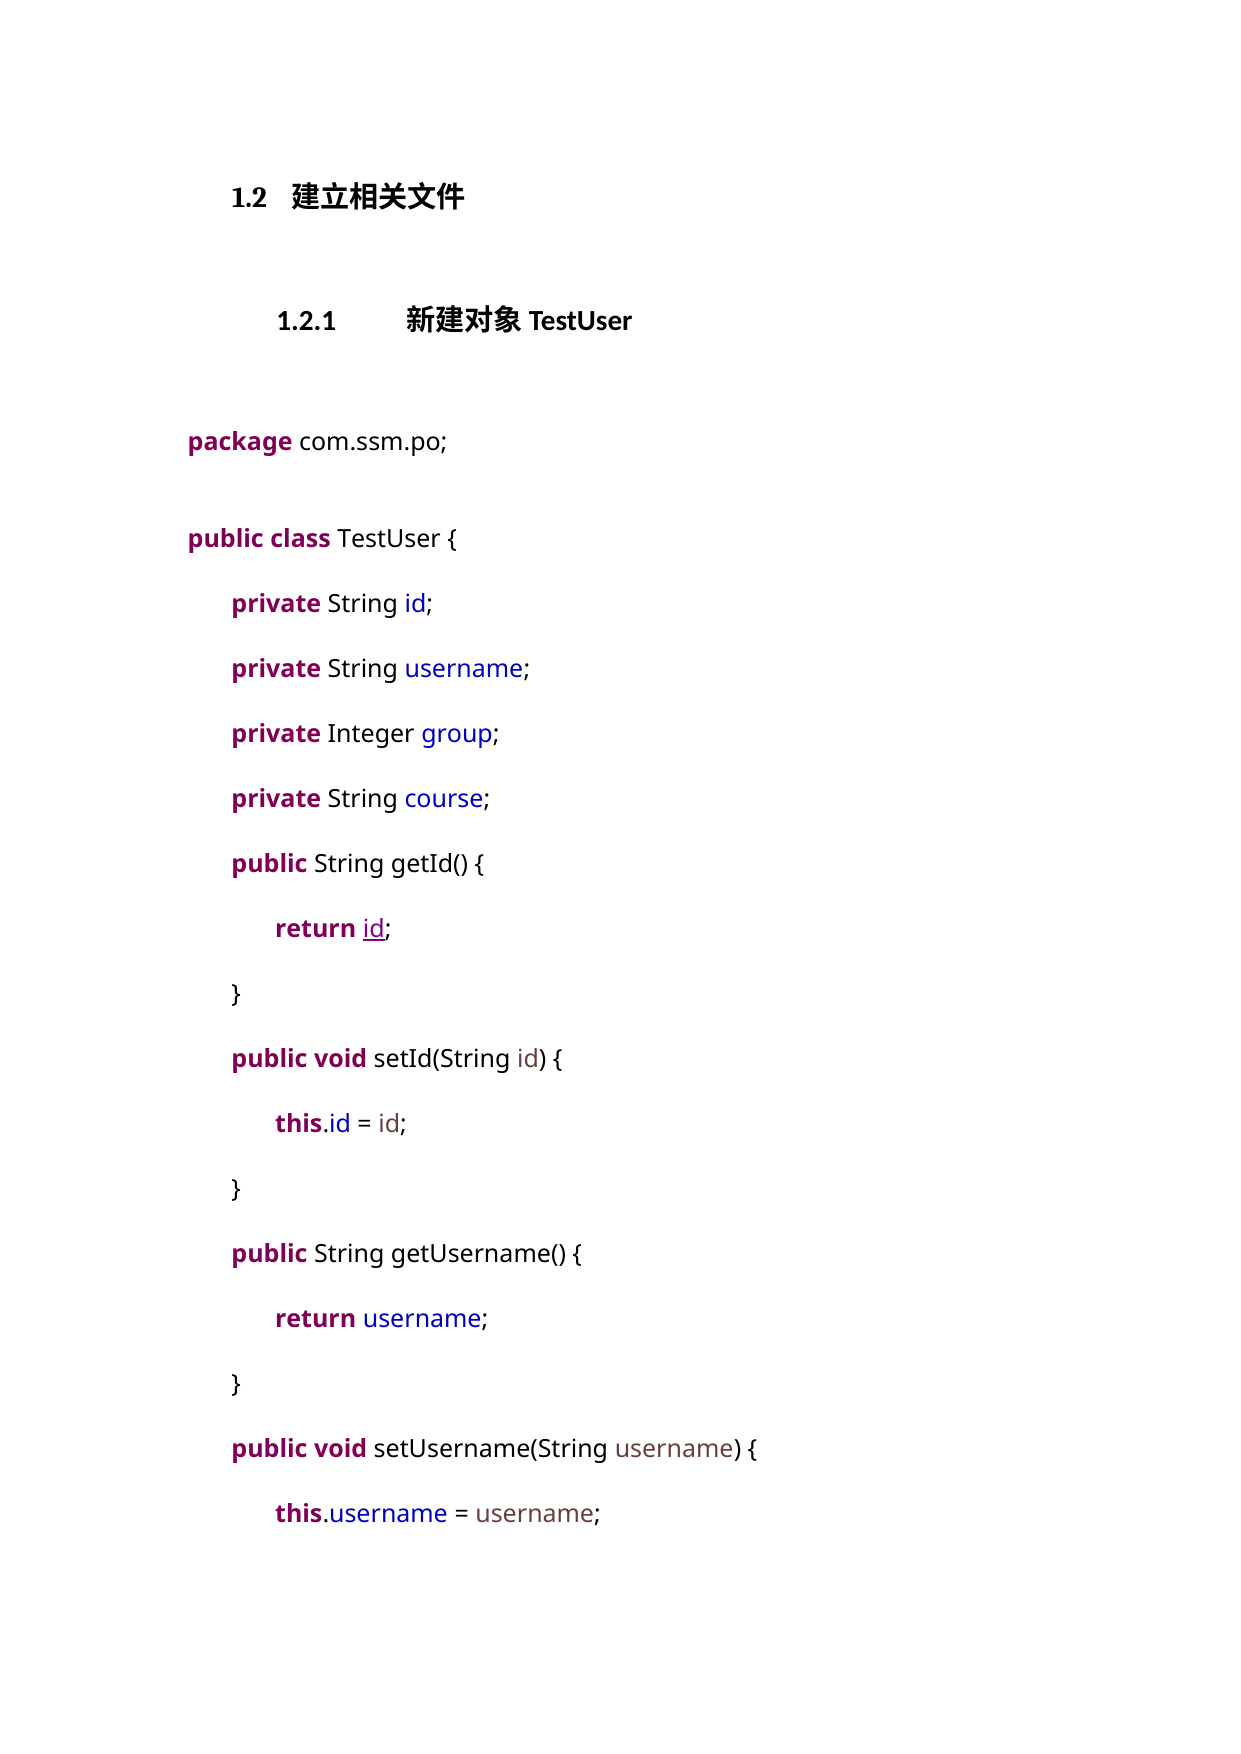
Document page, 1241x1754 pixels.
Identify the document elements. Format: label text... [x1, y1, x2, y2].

text } [187, 1350, 1053, 1415]
text return username; [187, 1285, 1053, 1350]
text } [187, 960, 1053, 1025]
text this.username = username; [187, 1480, 1053, 1545]
text public String getId() { [187, 830, 1053, 895]
text } [187, 1155, 1053, 1220]
text public void setUsername(String username) { [187, 1415, 1053, 1480]
text private String course; [187, 765, 1053, 830]
text private String username; [187, 635, 1053, 700]
text private String id; [187, 570, 1053, 635]
text public class TestUser { [187, 505, 1053, 570]
subtitle 新建对象TestUser [276, 285, 1053, 350]
text return id; [187, 895, 1053, 960]
subtitle 建立相关文件 [232, 162, 1053, 227]
text public void setId(String id) { [187, 1025, 1053, 1090]
text this.id = id; [187, 1090, 1053, 1155]
text package com.ssm.po; [187, 408, 1053, 473]
text private Integer group; [187, 700, 1053, 765]
text public String getUsername() { [187, 1220, 1053, 1285]
